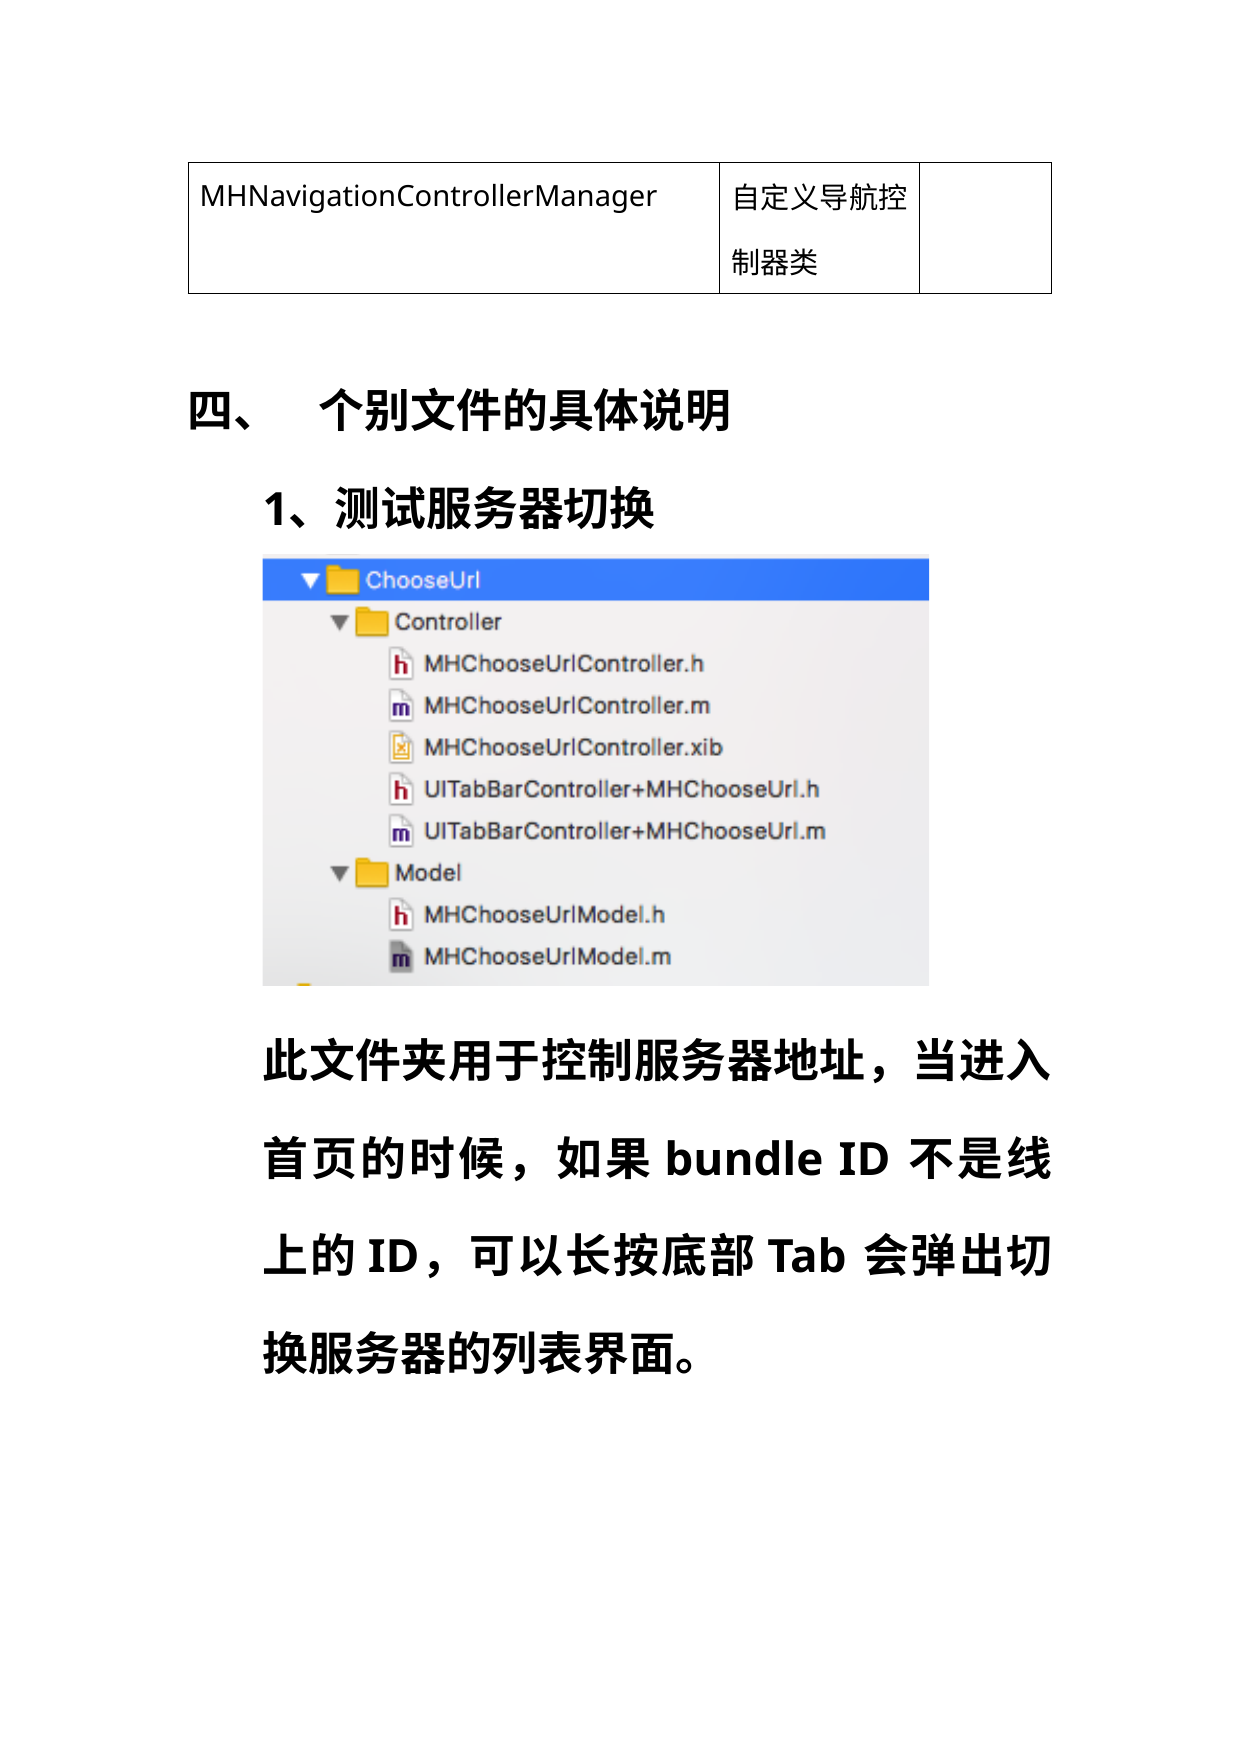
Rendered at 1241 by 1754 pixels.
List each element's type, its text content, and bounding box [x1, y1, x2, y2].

list 个别文件的具体说明 [187, 359, 1053, 457]
table_cell 自定义导航控制器类 [720, 163, 919, 293]
table_cell [920, 163, 1051, 293]
picture [262, 554, 930, 986]
table_cell MHNavigationControllerManager [189, 163, 719, 293]
list 此文件夹用于控制服务器地址，当进入首页的时候，如果bundle ID 不是线上的ID，可以长按底部Tab 会弹出切换服务器的列表界面。 [262, 1009, 1053, 1399]
list 1、测试服务器切换 [262, 457, 1053, 554]
